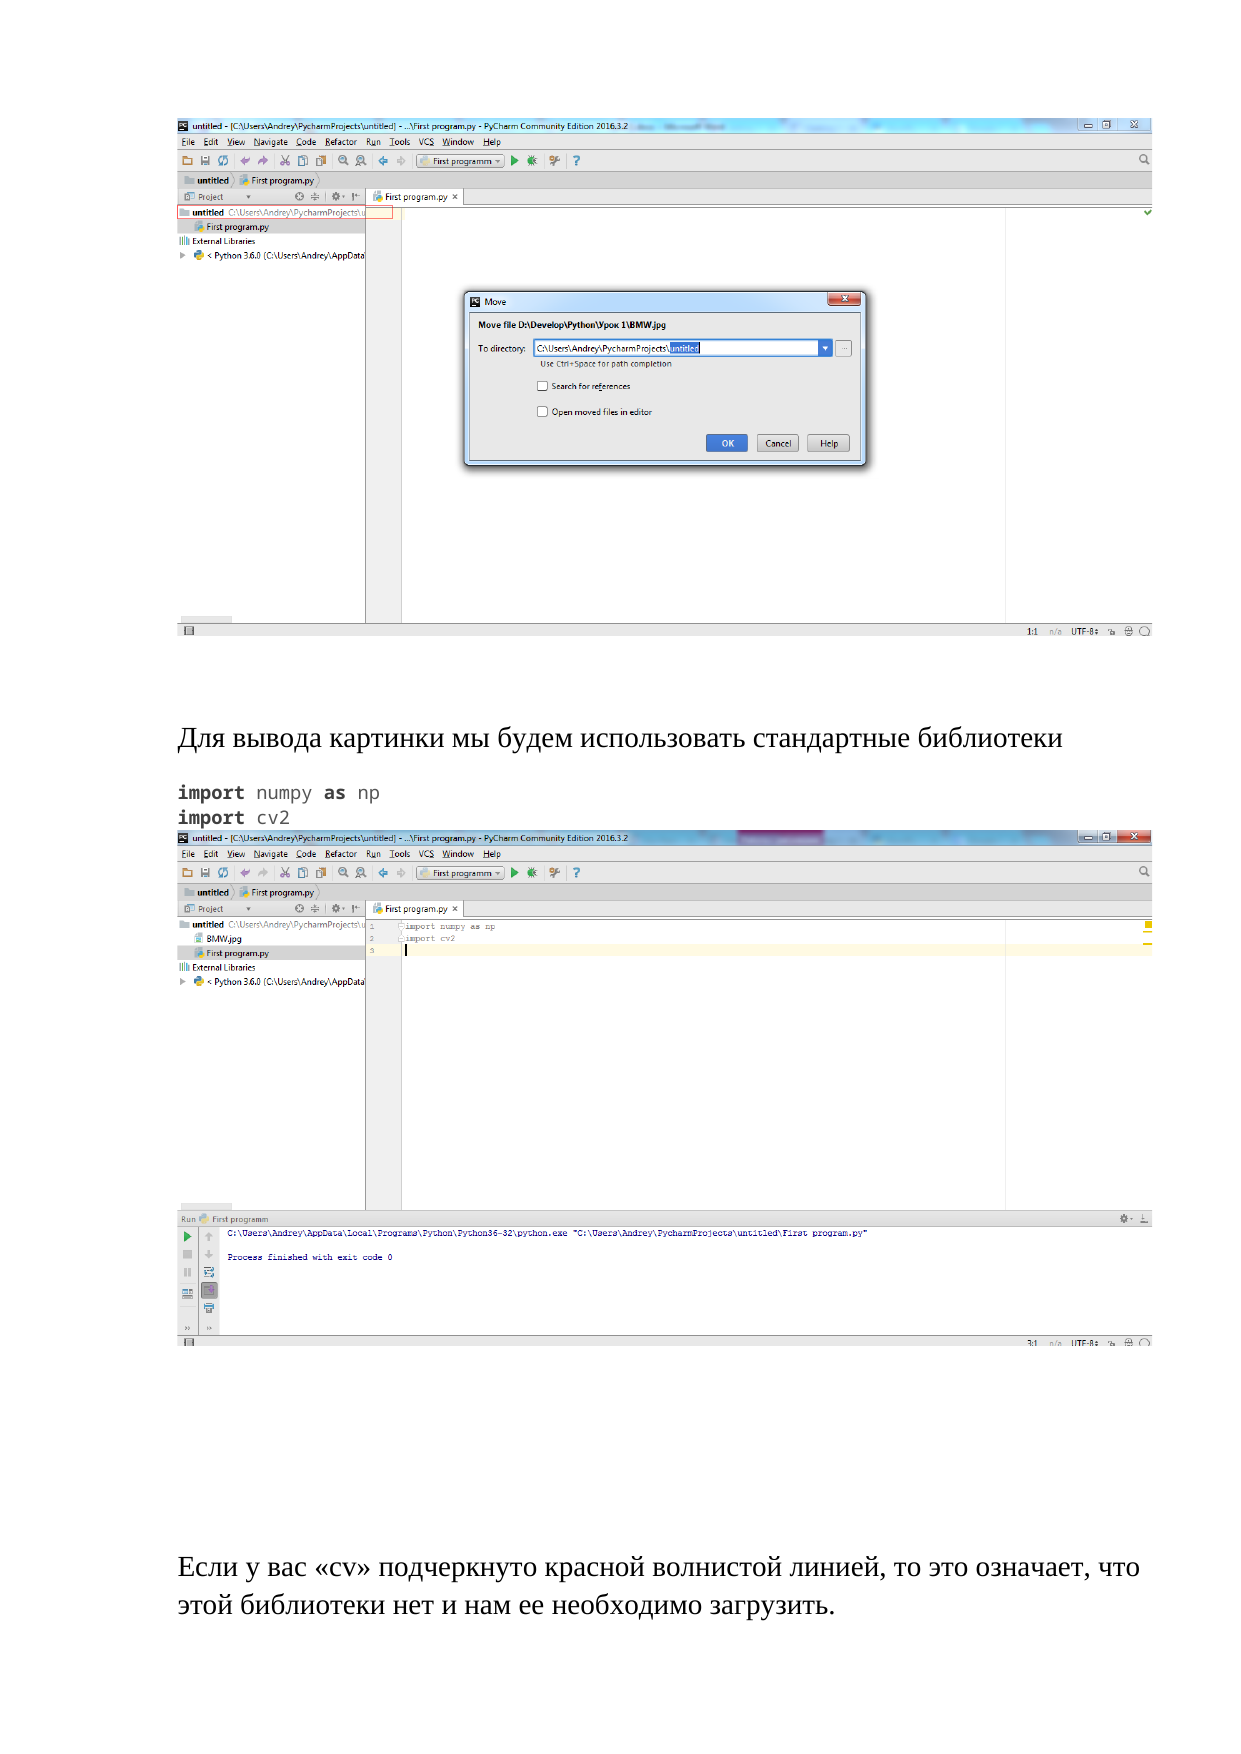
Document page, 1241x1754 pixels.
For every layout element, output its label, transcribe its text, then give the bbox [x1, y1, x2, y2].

text Если у вас «cv» подчеркнуто красной волнистой линией, то это означает, что этой библиотеки нет и нам ее необходимо загрузить. [177, 1549, 1152, 1621]
text import cv2 [177, 804, 1152, 830]
picture [177, 118, 1153, 636]
text Для вывода картинки мы будем использовать стандартные библиотеки [177, 720, 1152, 753]
text import numpy as np [177, 779, 1152, 804]
picture [177, 830, 1153, 1346]
